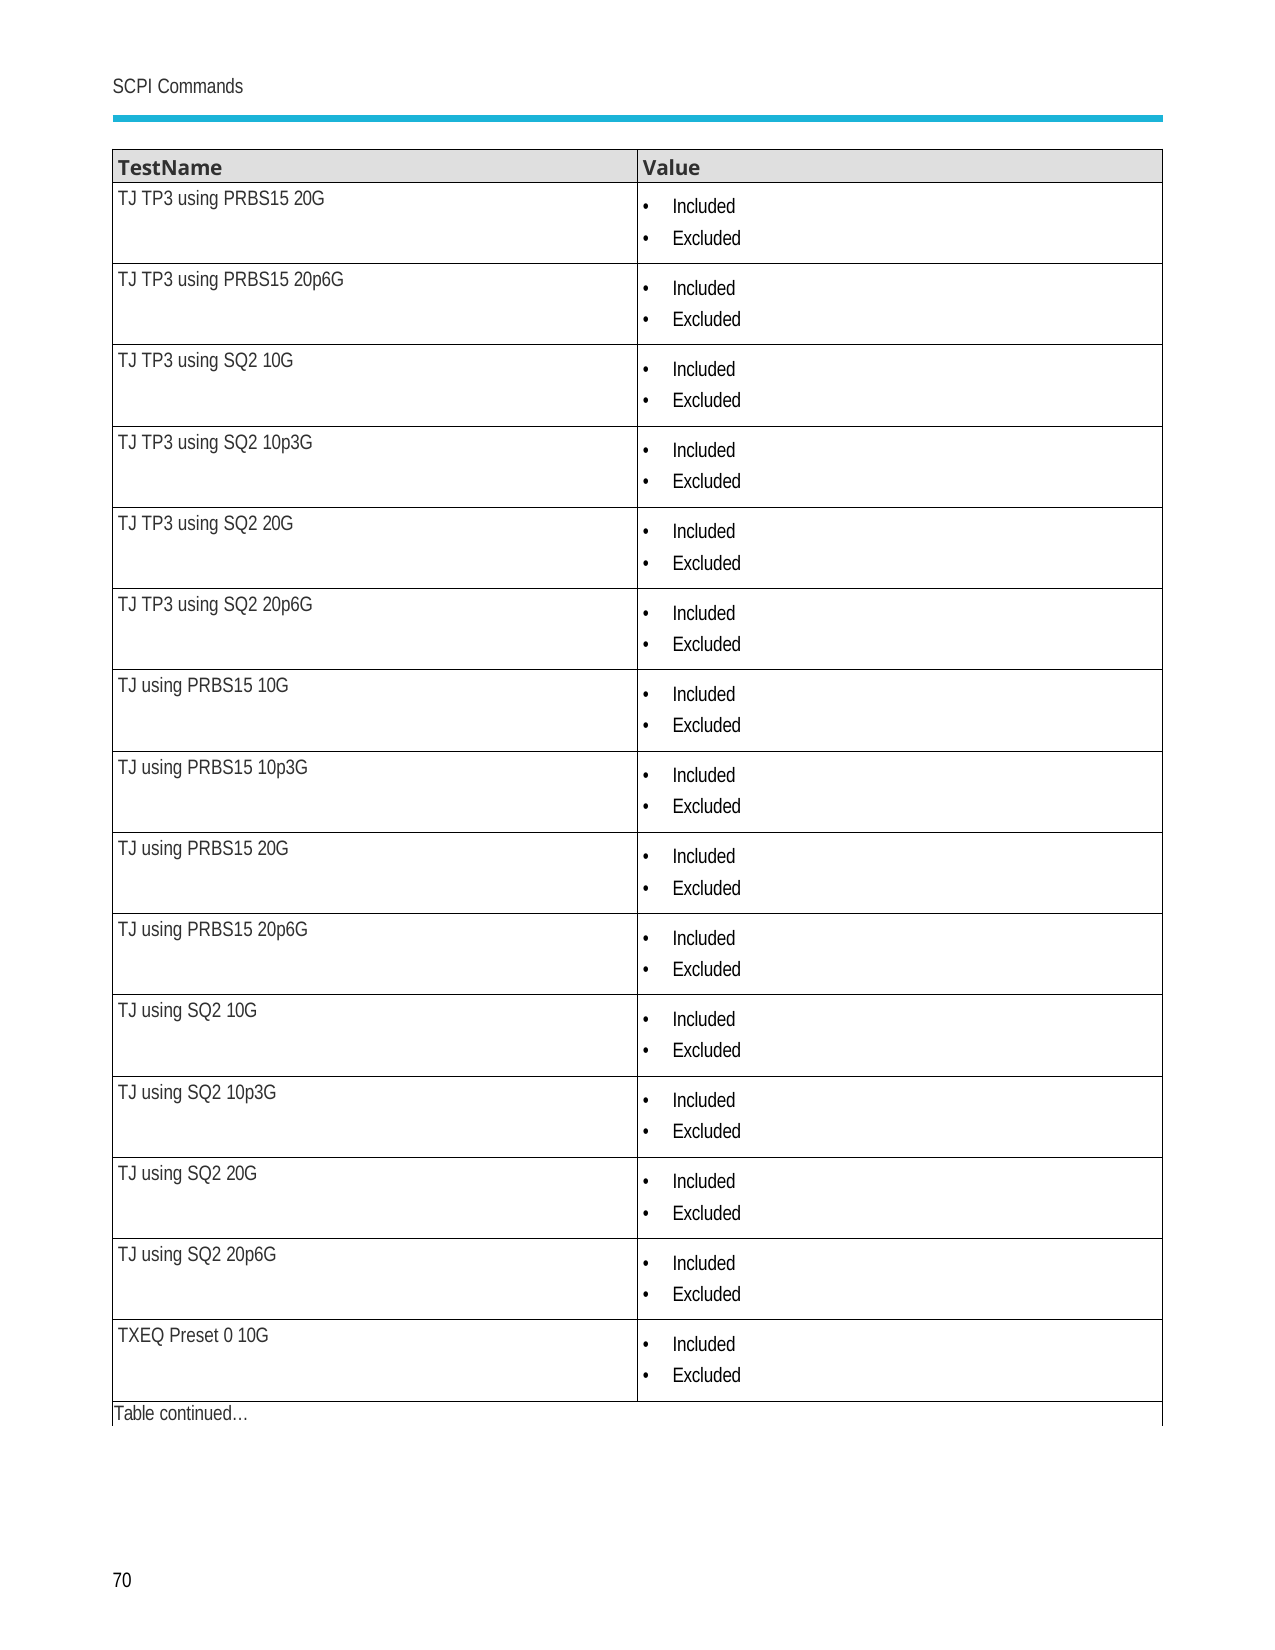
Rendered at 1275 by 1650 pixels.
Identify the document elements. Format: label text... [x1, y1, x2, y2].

table_cell Included Excluded [638, 914, 1162, 994]
table_cell TJ TP3 using SQ2 20G [113, 508, 637, 588]
table_cell TJ using SQ2 20p6G [113, 1239, 637, 1319]
table_cell TJ TP3 using SQ2 10G [113, 345, 637, 426]
table_cell TJ TP3 using SQ2 10p3G [113, 427, 637, 507]
table_cell Included Excluded [638, 833, 1162, 913]
table_cell Included Excluded [638, 1320, 1162, 1401]
table_cell TJ using PRBS15 10G [113, 670, 637, 751]
table_cell Included Excluded [638, 183, 1162, 263]
table_cell TJ using PRBS15 10p3G [113, 752, 637, 832]
table_cell Included Excluded [638, 589, 1162, 669]
table_cell TJ using PRBS15 20p6G [113, 914, 637, 994]
table_header Value [638, 150, 1162, 182]
table_cell TJ using SQ2 20G [113, 1158, 637, 1238]
table_cell Included Excluded [638, 345, 1162, 426]
table_cell Included Excluded [638, 264, 1162, 344]
table_cell Included Excluded [638, 1077, 1162, 1157]
table_cell Included Excluded [638, 1158, 1162, 1238]
table_cell TXEQ Preset 0 10G [113, 1320, 637, 1401]
table_cell TJ TP3 using SQ2 20p6G [113, 589, 637, 669]
table_cell Included Excluded [638, 508, 1162, 588]
table_cell Included Excluded [638, 427, 1162, 507]
table_cell Included Excluded [638, 1239, 1162, 1319]
table_cell Included Excluded [638, 995, 1162, 1076]
table_cell TJ TP3 using PRBS15 20G [113, 183, 637, 263]
table_cell TJ TP3 using PRBS15 20p6G [113, 264, 637, 344]
table_cell Table continued… [113, 1402, 1162, 1426]
table_cell Included Excluded [638, 670, 1162, 751]
table_cell TJ using PRBS15 20G [113, 833, 637, 913]
table_cell TJ using SQ2 10G [113, 995, 637, 1076]
table_header TestName [113, 150, 637, 182]
table_cell Included Excluded [638, 752, 1162, 832]
table_cell TJ using SQ2 10p3G [113, 1077, 637, 1157]
